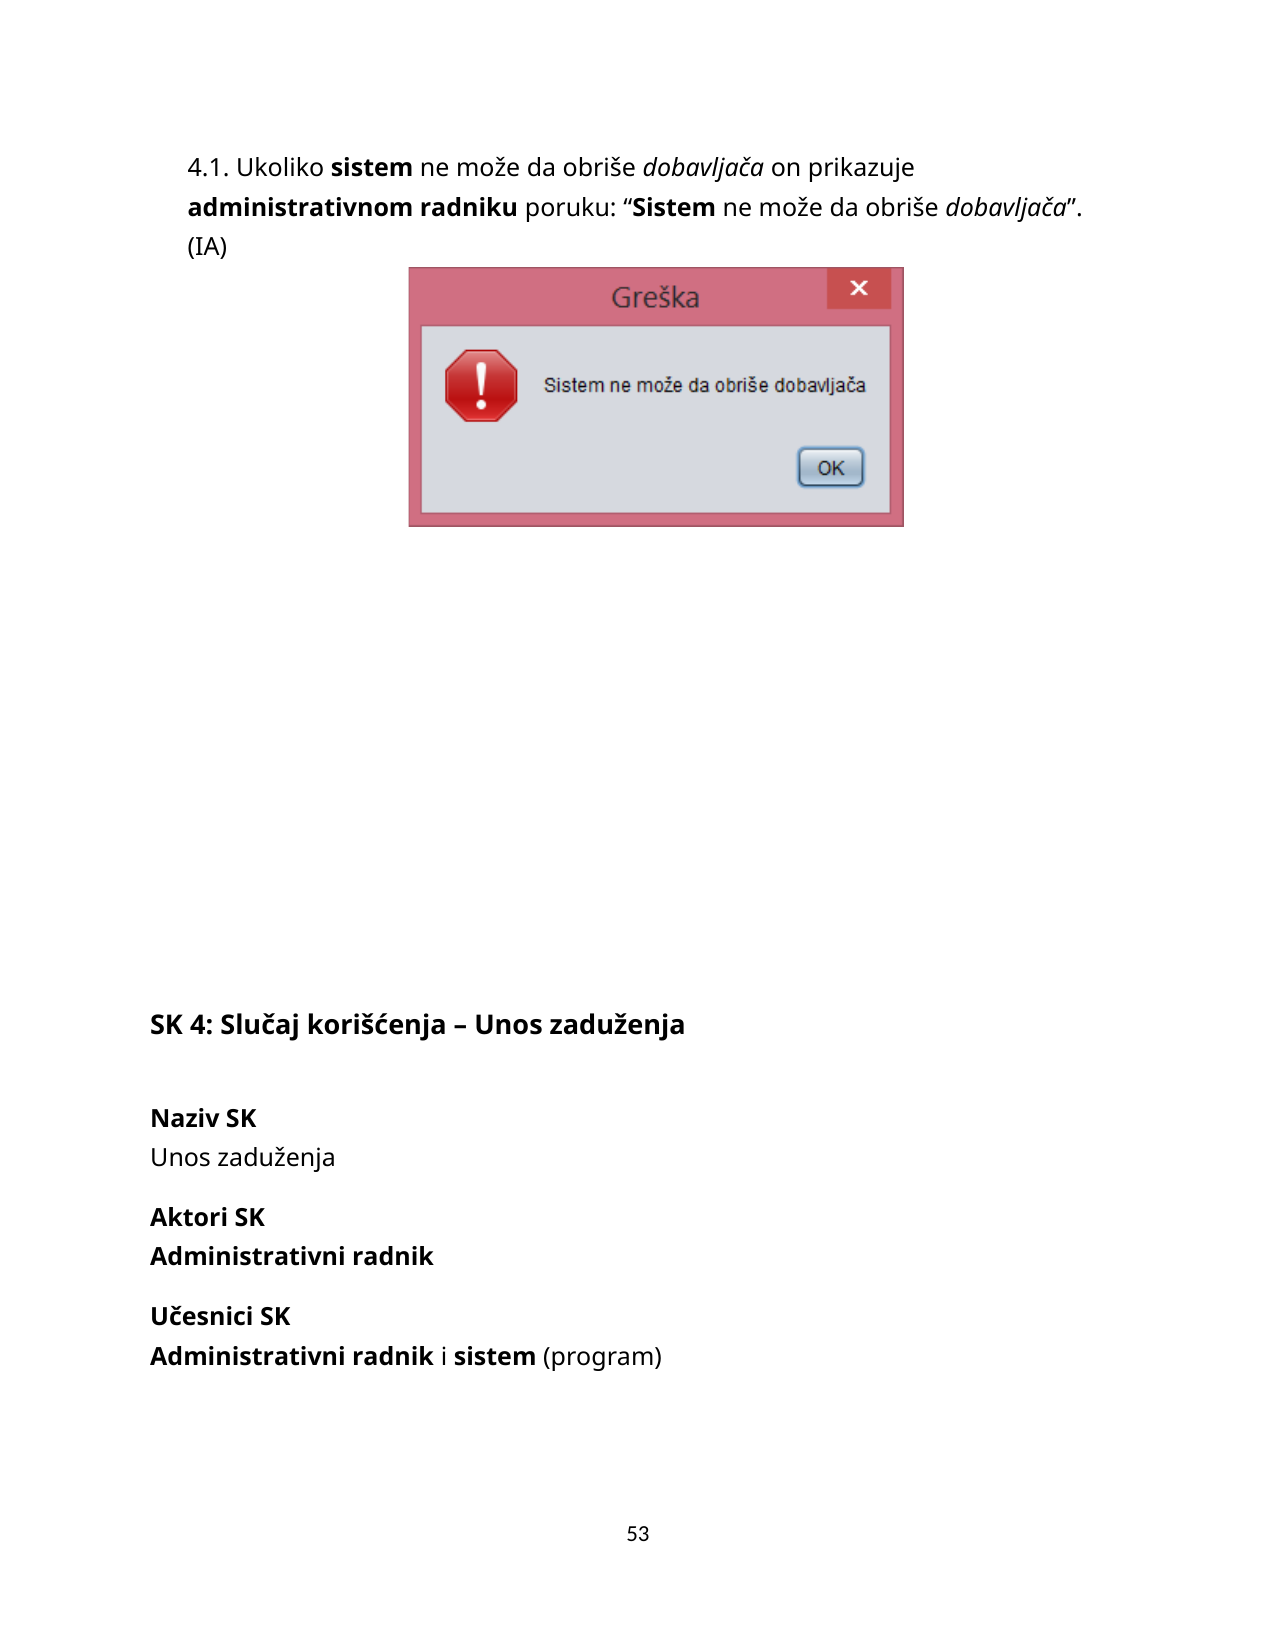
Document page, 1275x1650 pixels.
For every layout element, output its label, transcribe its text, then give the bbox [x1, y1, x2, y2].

text 4.1. Ukoliko sistem ne može da obriše dobavljača on prikazuje administrativnom radniku poruku: “Sistem ne može da obriše dobavljača”. (IA) [187, 150, 1125, 262]
subtitle SK 4: Slučaj korišćenja – Unos zaduženja [150, 1005, 1125, 1042]
text Naziv SK [150, 1101, 1125, 1135]
text Administrativni radnik i sistem (program) [150, 1338, 1125, 1372]
text Administrativni radnik [150, 1239, 1125, 1273]
text Učesnici SK [150, 1299, 1125, 1333]
text Aktori SK [150, 1200, 1125, 1234]
text Unos zaduženja [150, 1140, 1125, 1174]
picture [408, 267, 904, 527]
